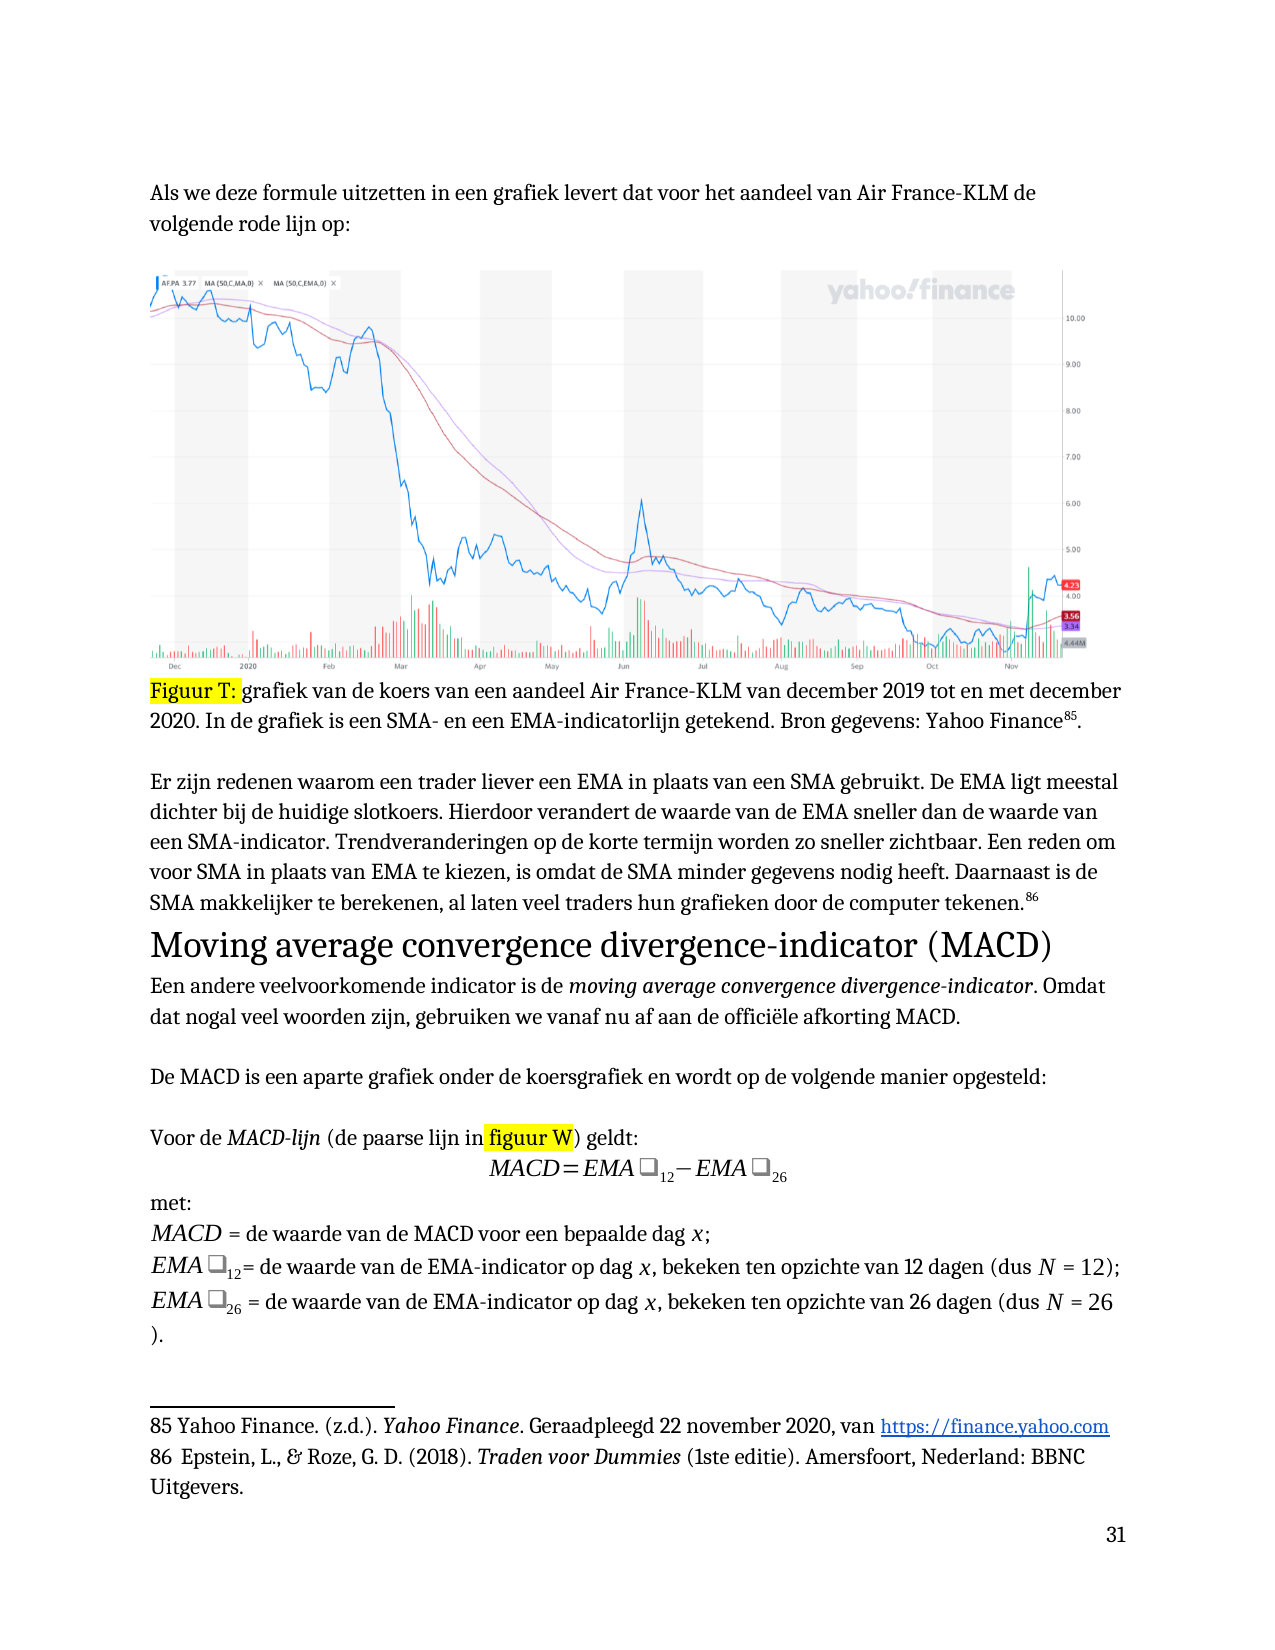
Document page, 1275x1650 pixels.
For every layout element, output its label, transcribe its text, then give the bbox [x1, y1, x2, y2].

picture [150, 270, 1089, 674]
text Voor de MACD-lijn (de paarse lijn in figuur W) geldt: [573, 1124, 1125, 1151]
text Figuur T: grafiek van de koers van een aandeel Air France-KLM van december 2019 tot en met december 2020. In de grafiek is een SMA- en een EMA-indicatorlijn getekend. Bron gegevens: Yahoo Finance. [150, 678, 1125, 734]
text Er zijn redenen waarom een trader liever een EMA in plaats van een SMA gebruikt. De EMA ligt meestal dichter bij de huidige slotkoers. Hierdoor verandert de waarde van de EMA sneller dan de waarde van een SMA-indicator. Trendveranderingen op de korte termijn worden zo sneller zichtbaar. Een reden om voor SMA in plaats van EMA te kiezen, is omdat de SMA minder gegevens nodig heeft. Daarnaast is de SMA makkelijker te berekenen, al laten veel traders hun grafieken door de computer tekenen. [150, 768, 1125, 916]
text met: [150, 1190, 1125, 1216]
text = de waarde van de MACD voor een bepaalde dag ; [150, 1220, 1125, 1247]
subtitle Moving average convergence divergence-indicator (MACD) [150, 924, 1125, 967]
text Voor de MACD-lijn (de paarse lijn in figuur W) geldt: [150, 1124, 484, 1151]
text = de waarde van de EMA-indicator op dag , bekeken ten opzichte van 12 dagen (dus = ); [150, 1251, 1125, 1283]
text = de waarde van de EMA-indicator op dag , bekeken ten opzichte van 26 dagen (dus = ). [150, 1287, 1125, 1348]
text Als we deze formule uitzetten in een grafiek levert dat voor het aandeel van Air France-KLM de volgende rode lijn op: [150, 180, 1125, 237]
text Een andere veelvoorkomende indicator is de moving average convergence divergence-indicator. Omdat dat nogal veel woorden zijn, gebruiken we vanaf nu af aan de officiële afkorting MACD. [150, 973, 1125, 1030]
text De MACD is een aparte grafiek onder de koersgrafiek en wordt op de volgende manier opgesteld: [150, 1064, 1125, 1090]
